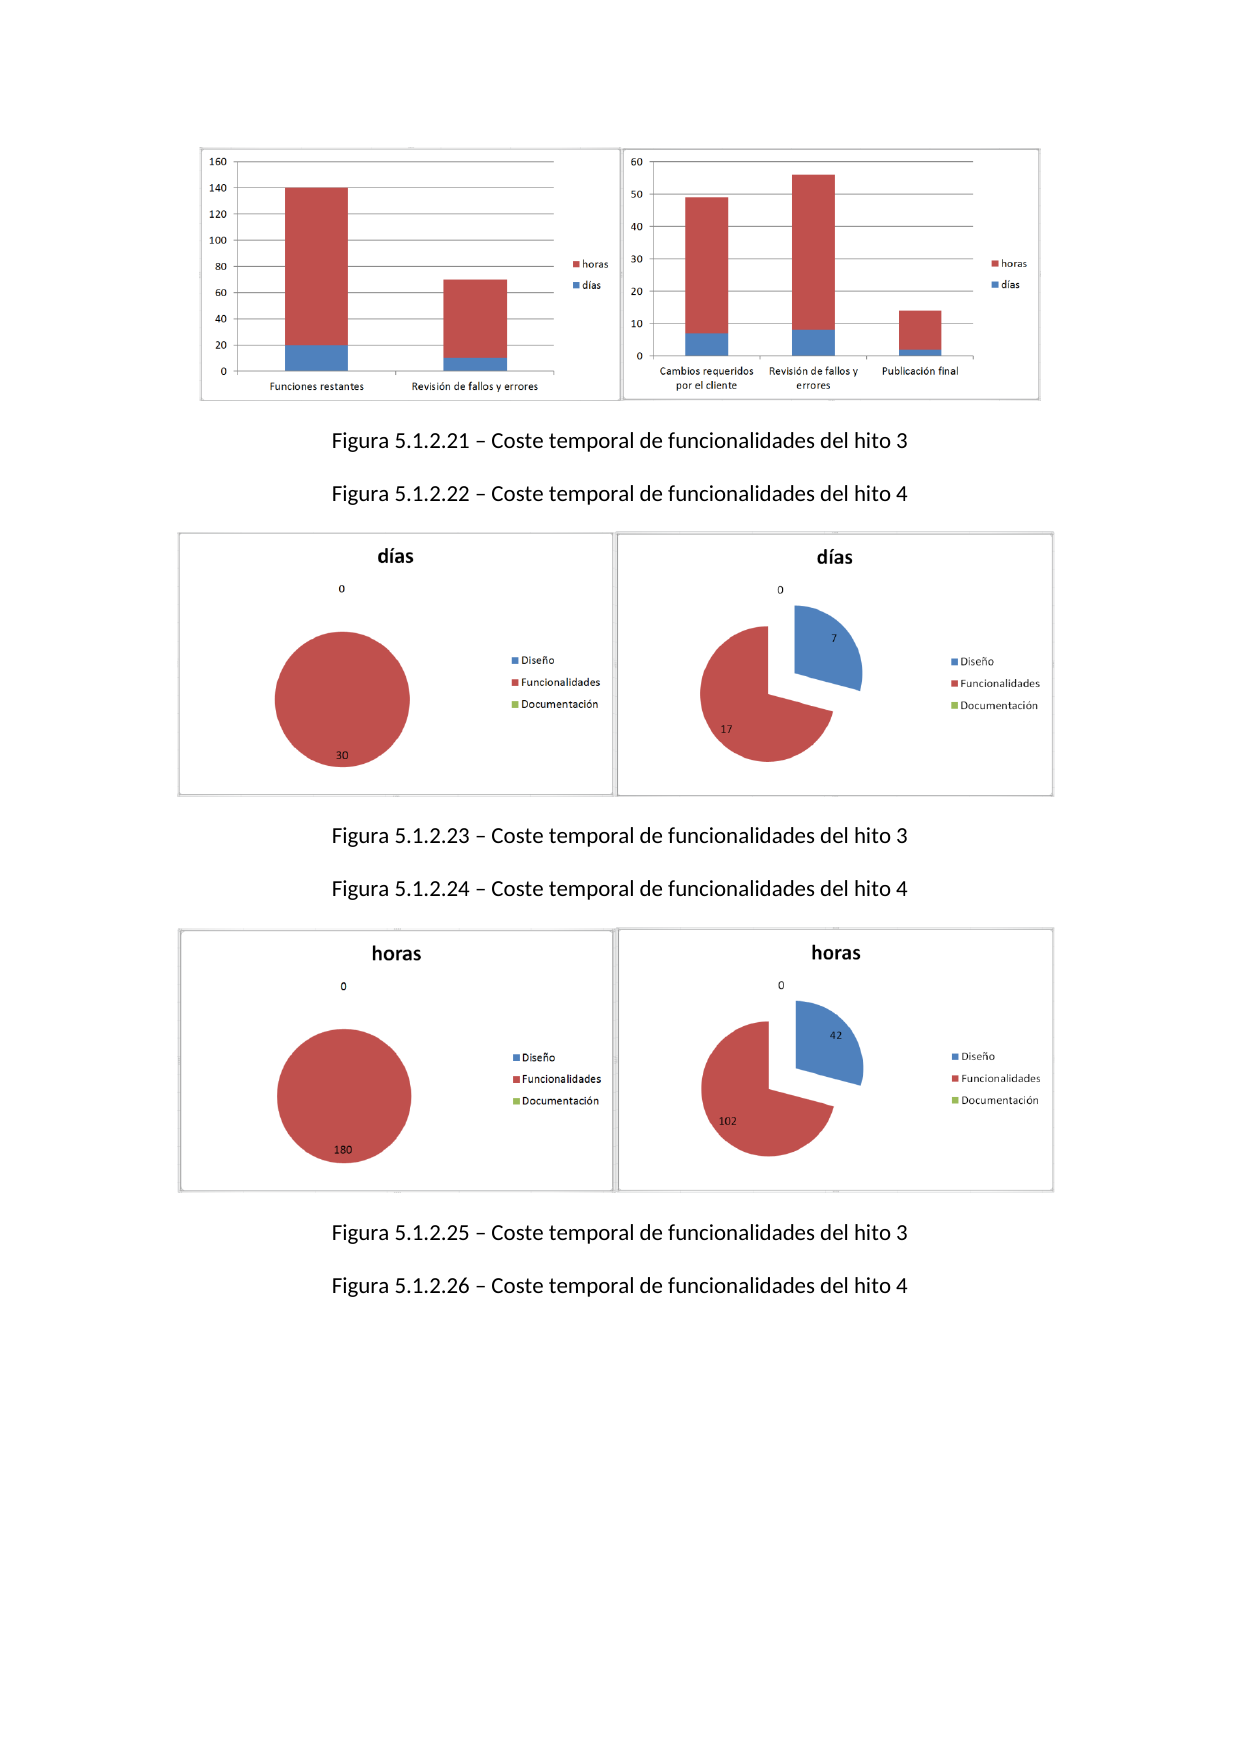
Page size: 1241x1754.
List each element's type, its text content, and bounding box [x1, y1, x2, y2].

picture [177, 927, 1055, 1193]
picture [199, 147, 1041, 401]
text Figura 5.1.2.22 – Coste temporal de funcionalidades del hito 4 [177, 479, 1063, 507]
text Figura 5.1.2.23 – Coste temporal de funcionalidades del hito 3 [177, 821, 1063, 849]
text Figura 5.1.2.24 – Coste temporal de funcionalidades del hito 4 [177, 874, 1063, 902]
text Figura 5.1.2.21 – Coste temporal de funcionalidades del hito 3 [177, 426, 1063, 454]
picture [177, 531, 1055, 797]
text Figura 5.1.2.26 – Coste temporal de funcionalidades del hito 4 [177, 1271, 1063, 1299]
text Figura 5.1.2.25 – Coste temporal de funcionalidades del hito 3 [177, 1218, 1063, 1246]
